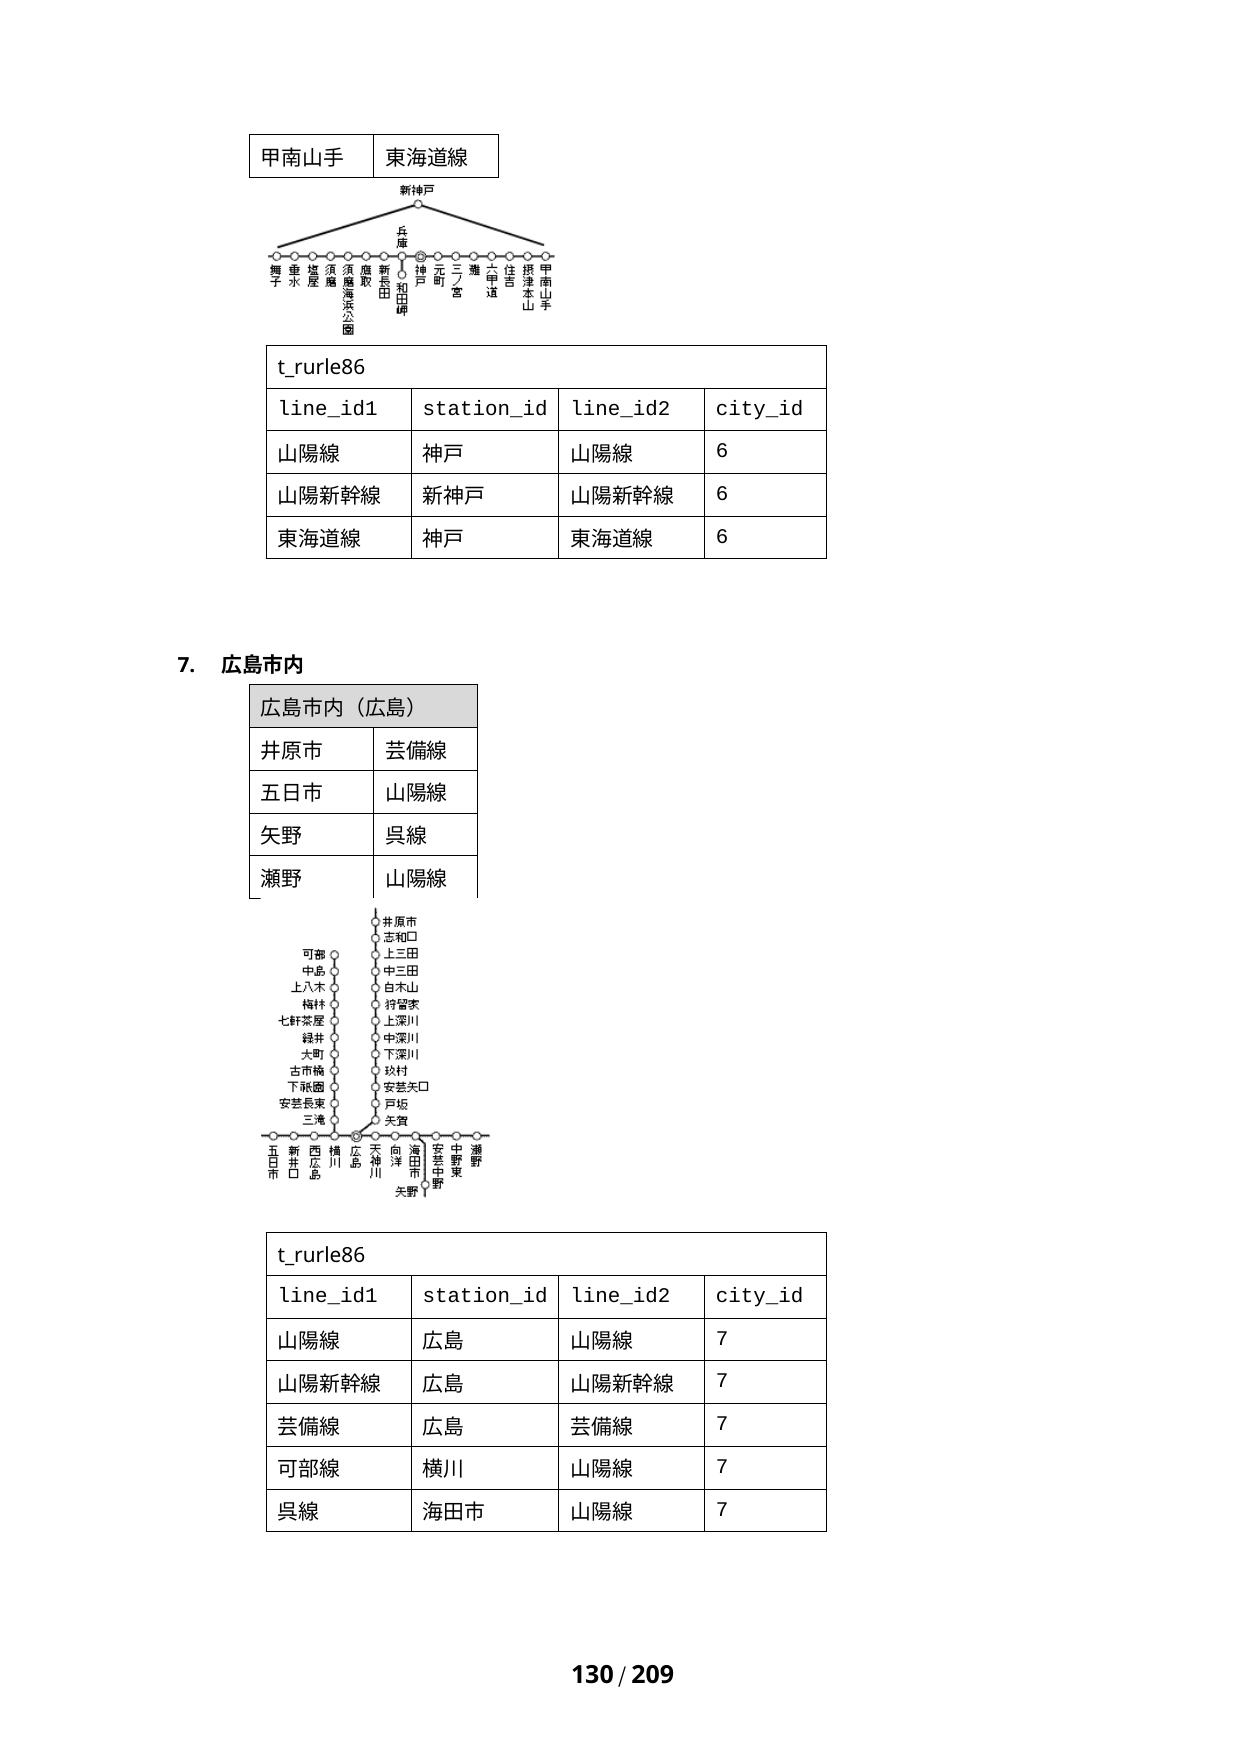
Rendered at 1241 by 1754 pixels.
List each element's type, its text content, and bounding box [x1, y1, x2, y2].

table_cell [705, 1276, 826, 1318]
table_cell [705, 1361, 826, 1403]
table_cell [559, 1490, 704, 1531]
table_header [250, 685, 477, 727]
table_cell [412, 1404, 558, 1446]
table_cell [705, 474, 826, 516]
picture [260, 178, 564, 336]
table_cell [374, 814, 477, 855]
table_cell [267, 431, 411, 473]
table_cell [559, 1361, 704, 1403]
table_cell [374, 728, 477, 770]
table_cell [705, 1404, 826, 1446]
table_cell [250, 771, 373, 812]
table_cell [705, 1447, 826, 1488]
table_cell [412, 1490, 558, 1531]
picture [260, 898, 492, 1205]
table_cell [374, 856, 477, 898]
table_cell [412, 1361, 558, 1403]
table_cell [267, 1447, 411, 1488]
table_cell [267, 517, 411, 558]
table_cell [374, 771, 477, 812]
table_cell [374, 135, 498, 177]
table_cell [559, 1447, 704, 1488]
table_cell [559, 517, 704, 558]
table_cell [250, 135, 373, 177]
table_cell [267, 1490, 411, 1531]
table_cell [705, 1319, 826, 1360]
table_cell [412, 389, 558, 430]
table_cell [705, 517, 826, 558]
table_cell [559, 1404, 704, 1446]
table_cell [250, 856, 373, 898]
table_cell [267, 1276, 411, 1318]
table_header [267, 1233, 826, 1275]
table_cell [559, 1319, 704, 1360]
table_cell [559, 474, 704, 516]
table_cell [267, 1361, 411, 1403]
subtitle 広島市内 [177, 643, 1063, 684]
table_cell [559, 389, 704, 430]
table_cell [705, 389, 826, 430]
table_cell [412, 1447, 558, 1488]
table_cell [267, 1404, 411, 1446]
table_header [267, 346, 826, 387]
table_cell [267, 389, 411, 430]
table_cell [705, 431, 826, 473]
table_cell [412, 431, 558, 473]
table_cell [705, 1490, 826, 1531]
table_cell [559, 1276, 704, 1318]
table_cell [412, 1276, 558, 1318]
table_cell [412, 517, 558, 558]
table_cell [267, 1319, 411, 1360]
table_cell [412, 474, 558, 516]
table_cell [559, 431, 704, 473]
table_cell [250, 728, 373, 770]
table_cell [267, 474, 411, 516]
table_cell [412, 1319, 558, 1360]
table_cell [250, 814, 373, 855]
